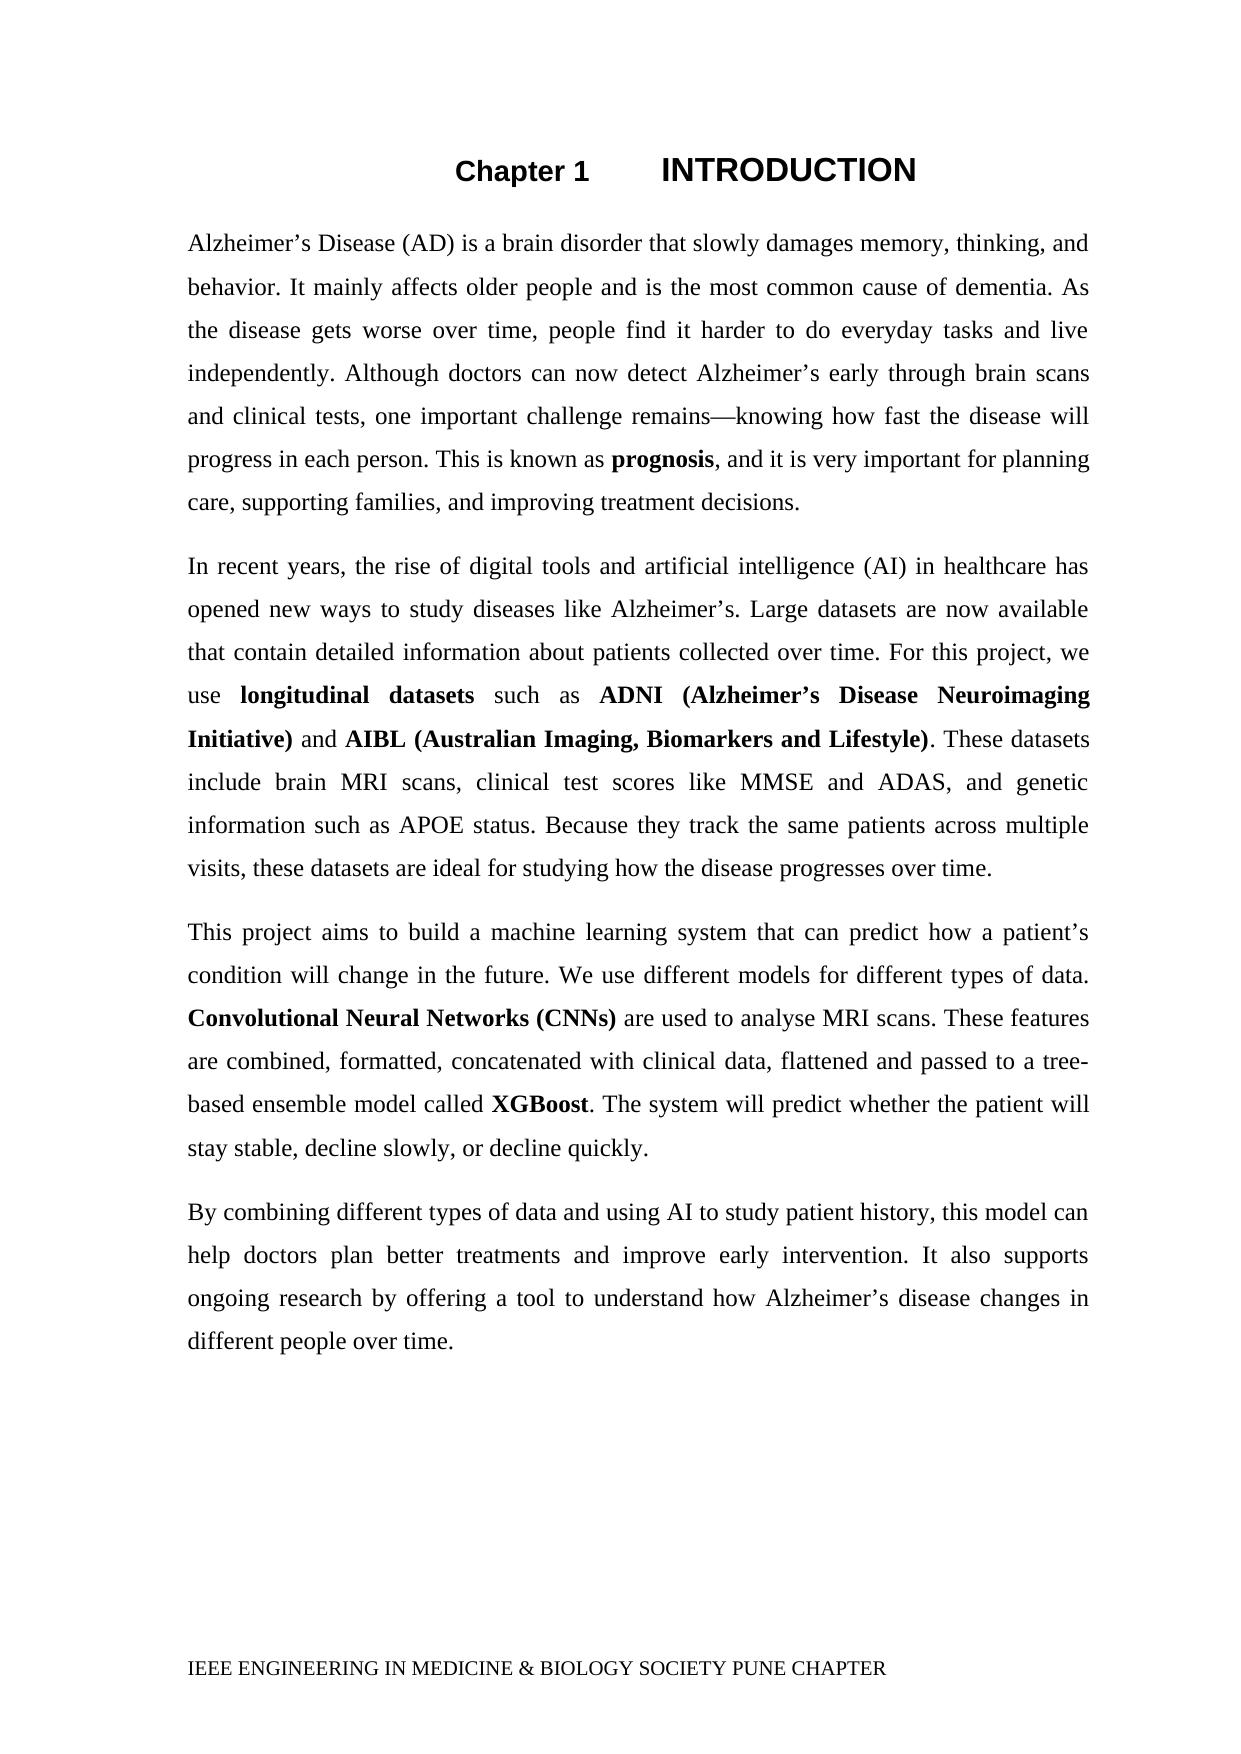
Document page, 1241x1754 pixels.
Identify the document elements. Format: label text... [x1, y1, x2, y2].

text In recent years, the rise of digital tools and artificial intelligence (AI) in healthcare has opened new ways to study diseases like Alzheimer’s. Large datasets are now available that contain detailed information about patients collected over time. For this project, we use longitudinal datasets such as ADNI (Alzheimer’s Disease Neuroimaging Initiative) and AIBL (Australian Imaging, Biomarkers and Lifestyle). These datasets include brain MRI scans, clinical test scores like MMSE and ADAS, and genetic information such as APOE status. Because they track the same patients across multiple visits, these datasets are ideal for studying how the disease progresses over time. [187, 551, 1090, 882]
text This project aims to build a machine learning system that can predict how a patient’s condition will change in the future. We use different models for different types of data. Convolutional Neural Networks (CNNs) are used to analyse MRI scans. These features are combined, formatted, concatenated with clinical data, flattened and passed to a tree-based ensemble model called XGBoost. The system will predict whether the patient will stay stable, decline slowly, or decline quickly. [187, 917, 1090, 1161]
subtitle INTRODUCTION [281, 150, 1090, 188]
text Alzheimer’s Disease (AD) is a brain disorder that slowly damages memory, thinking, and behavior. It mainly affects older people and is the most common cause of dementia. As the disease gets worse over time, people find it harder to do everyday tasks and live independently. Although doctors can now detect Alzheimer’s early through brain scans and clinical tests, one important challenge remains—knowing how fast the disease will progress in each person. This is known as prognosis, and it is very important for planning care, supporting families, and improving treatment decisions. [187, 228, 1090, 516]
text By combining different types of data and using AI to study patient history, this model can help doctors plan better treatments and improve early intervention. It also supports ongoing research by offering a tool to understand how Alzheimer’s disease changes in different people over time. [187, 1197, 1090, 1355]
